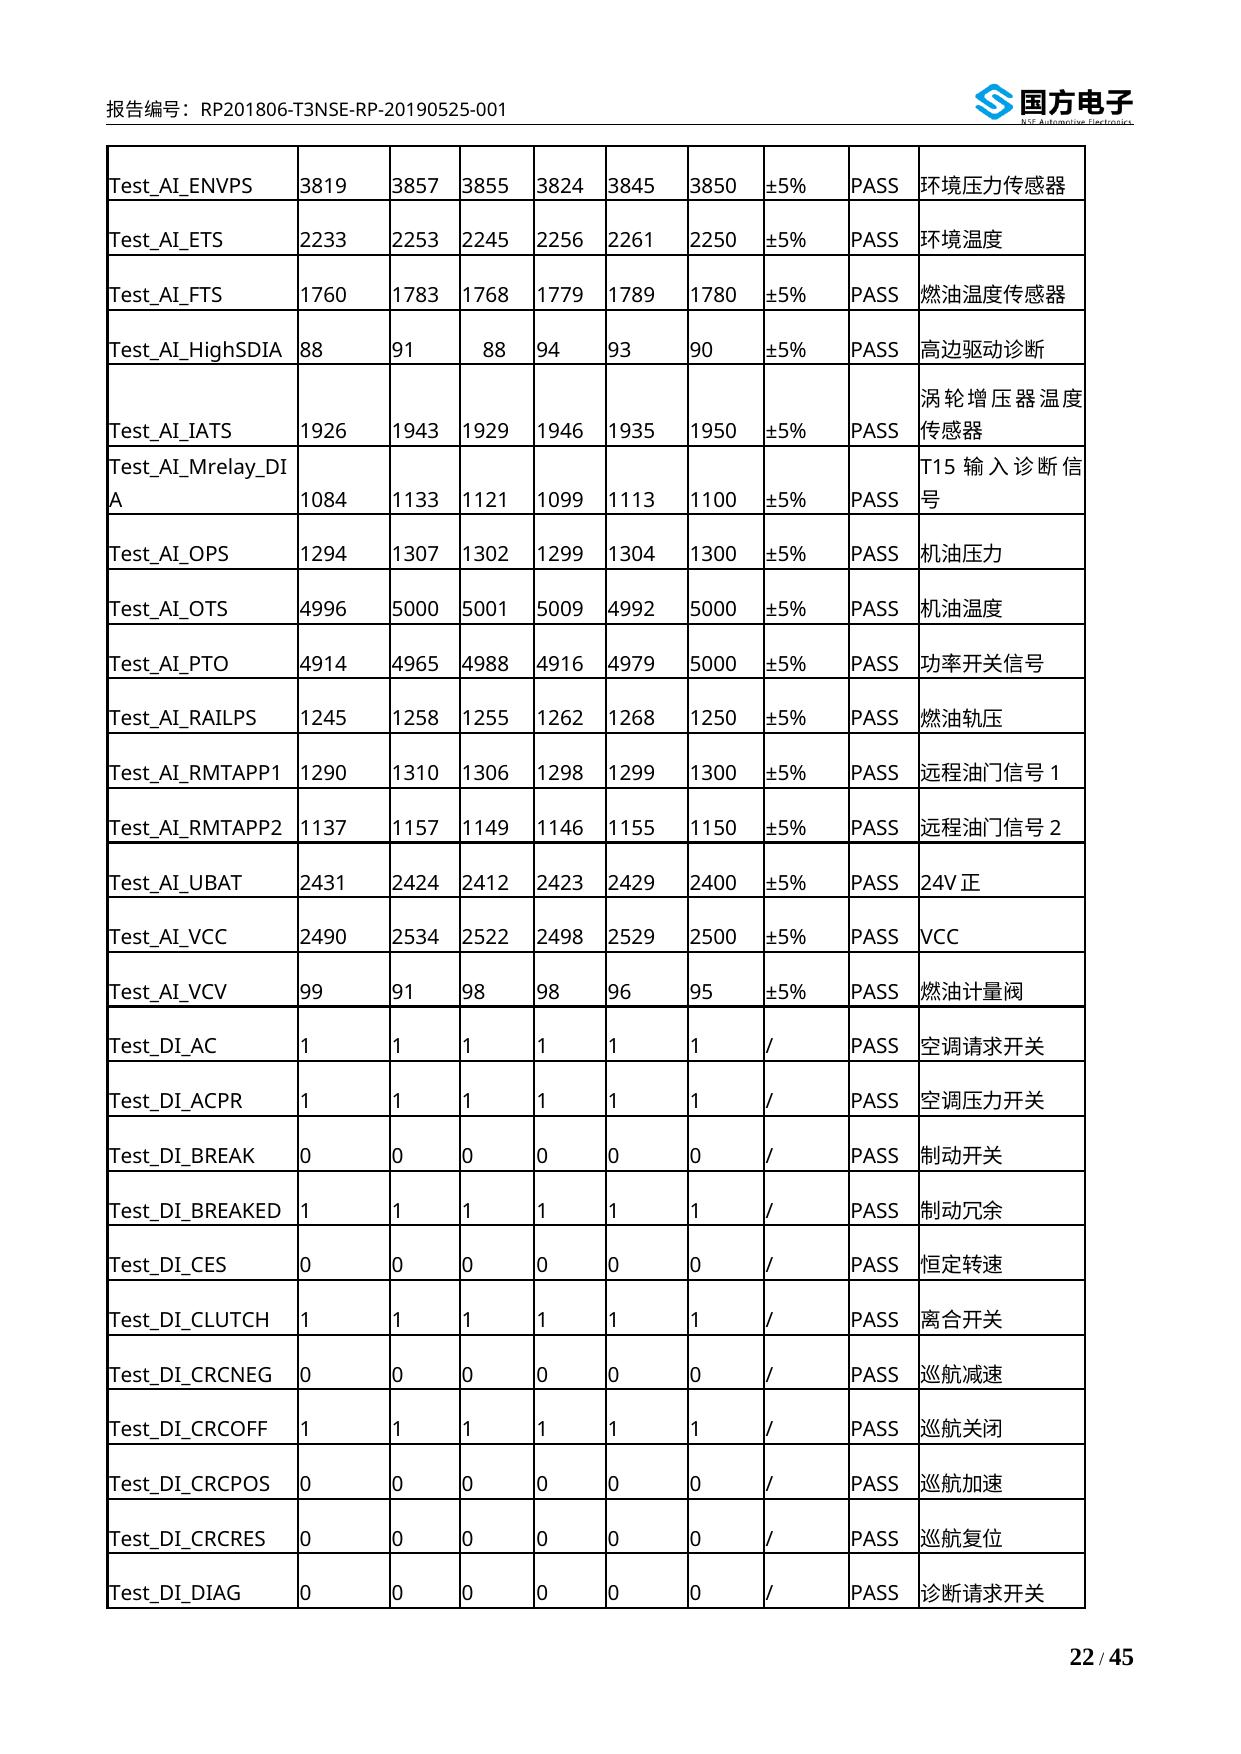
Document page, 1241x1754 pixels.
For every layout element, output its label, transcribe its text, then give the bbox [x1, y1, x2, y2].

table_cell 1929 [461, 365, 533, 444]
table_cell 1943 [391, 365, 459, 444]
table_cell 1300 [689, 515, 763, 568]
table_cell 1250 [689, 679, 763, 732]
table_cell 0 [391, 1226, 459, 1279]
table_cell PASS [850, 1008, 918, 1060]
table_cell Test_AI_OTS [109, 570, 297, 623]
table_cell 1310 [391, 734, 459, 787]
table_cell / [765, 1554, 848, 1607]
table_cell PASS [850, 147, 918, 199]
table_cell 1 [391, 1008, 459, 1060]
table_cell 1294 [299, 515, 389, 568]
table_cell 1950 [689, 365, 763, 444]
table_cell 1 [391, 1281, 459, 1333]
table_cell 机油温度 [920, 570, 1084, 623]
table_cell 1 [535, 1172, 605, 1224]
table_cell PASS [850, 789, 918, 841]
table_cell 0 [461, 1226, 533, 1279]
table_cell / [765, 1172, 848, 1224]
table_cell 0 [607, 1336, 687, 1388]
table_cell 1307 [391, 515, 459, 568]
table_cell Test_AI_IATS [109, 365, 297, 444]
table_cell Test_DI_ACPR [109, 1062, 297, 1115]
table_cell Test_AI_VCV [109, 953, 297, 1005]
table_cell 1 [461, 1062, 533, 1115]
table_cell 5001 [461, 570, 533, 623]
table_cell 5009 [535, 570, 605, 623]
table_cell 1 [689, 1172, 763, 1224]
table_cell PASS [850, 256, 918, 309]
table_cell 1 [461, 1281, 533, 1333]
table_cell 1258 [391, 679, 459, 732]
table_cell 1157 [391, 789, 459, 841]
table_cell 0 [607, 1554, 687, 1607]
table_cell 0 [391, 1445, 459, 1498]
table_cell PASS [850, 1281, 918, 1333]
table_cell 2429 [607, 844, 687, 896]
table_cell 1137 [299, 789, 389, 841]
table_cell 1 [299, 1008, 389, 1060]
table_cell Test_DI_CLUTCH [109, 1281, 297, 1333]
table_cell 98 [461, 953, 533, 1005]
table_cell PASS [850, 1062, 918, 1115]
table_cell 空调请求开关 [920, 1008, 1084, 1060]
table_cell Test_AI_RAILPS [109, 679, 297, 732]
table_cell 0 [391, 1500, 459, 1552]
table_cell ±5% [765, 570, 848, 623]
table_cell 1255 [461, 679, 533, 732]
table_cell 涡轮增压器温度传感器 [920, 365, 1084, 444]
table_cell 1 [689, 1390, 763, 1443]
table_cell 离合开关 [920, 1281, 1084, 1333]
table_cell 1113 [607, 447, 687, 513]
table_cell 0 [461, 1117, 533, 1169]
table_cell 95 [689, 953, 763, 1005]
table_cell 2253 [391, 201, 459, 254]
table_cell 0 [299, 1500, 389, 1552]
table_cell Test_AI_RMTAPP2 [109, 789, 297, 841]
table_cell 0 [461, 1445, 533, 1498]
table_cell 0 [535, 1554, 605, 1607]
table_cell 88 [299, 311, 389, 363]
table_cell 1298 [535, 734, 605, 787]
table_cell 91 [391, 311, 459, 363]
table_cell 1 [391, 1172, 459, 1224]
table_cell 制动开关 [920, 1117, 1084, 1169]
table_cell 1779 [535, 256, 605, 309]
table_cell 91 [391, 953, 459, 1005]
table_cell Test_AI_ENVPS [109, 147, 297, 199]
table_cell 0 [689, 1445, 763, 1498]
table_cell 1 [607, 1390, 687, 1443]
table_cell ±5% [765, 844, 848, 896]
table_cell 1 [461, 1008, 533, 1060]
table_cell 0 [607, 1500, 687, 1552]
table_cell 机油压力 [920, 515, 1084, 568]
table_cell Test_AI_Mrelay_DIA [109, 447, 297, 513]
table_cell 诊断请求开关 [920, 1554, 1084, 1607]
table_cell ±5% [765, 447, 848, 513]
table_cell 恒定转速 [920, 1226, 1084, 1279]
table_cell 2490 [299, 898, 389, 951]
table_cell 2522 [461, 898, 533, 951]
table_cell 1783 [391, 256, 459, 309]
table_cell PASS [850, 898, 918, 951]
table_cell 2500 [689, 898, 763, 951]
table_cell 1 [689, 1008, 763, 1060]
table_cell 94 [535, 311, 605, 363]
table_cell 1926 [299, 365, 389, 444]
table_cell 1262 [535, 679, 605, 732]
table_cell 1099 [535, 447, 605, 513]
table_cell 1150 [689, 789, 763, 841]
table_cell PASS [850, 201, 918, 254]
table_cell 1 [535, 1008, 605, 1060]
table_cell 5000 [689, 570, 763, 623]
table_cell 1 [391, 1062, 459, 1115]
table_cell 2261 [607, 201, 687, 254]
table_cell 0 [299, 1445, 389, 1498]
table_cell 4988 [461, 625, 533, 677]
table_cell PASS [850, 1172, 918, 1224]
table_cell 1 [299, 1062, 389, 1115]
table_cell 0 [535, 1445, 605, 1498]
table_cell PASS [850, 1445, 918, 1498]
table_cell ±5% [765, 789, 848, 841]
table_cell PASS [850, 311, 918, 363]
table_cell / [765, 1281, 848, 1333]
table_cell 3819 [299, 147, 389, 199]
table_cell 1121 [461, 447, 533, 513]
table_cell 1290 [299, 734, 389, 787]
table_cell 巡航复位 [920, 1500, 1084, 1552]
table_cell Test_AI_ETS [109, 201, 297, 254]
table_cell 燃油温度传感器 [920, 256, 1084, 309]
table_cell / [765, 1445, 848, 1498]
table_cell 巡航加速 [920, 1445, 1084, 1498]
table_cell 0 [689, 1226, 763, 1279]
table_cell 1 [391, 1390, 459, 1443]
table_cell 93 [607, 311, 687, 363]
table_cell 96 [607, 953, 687, 1005]
table_cell Test_AI_HighSDIA [109, 311, 297, 363]
table_cell 0 [461, 1336, 533, 1388]
table_cell ±5% [765, 147, 848, 199]
table_cell 0 [461, 1500, 533, 1552]
table_cell 巡航关闭 [920, 1390, 1084, 1443]
table_cell 2400 [689, 844, 763, 896]
table_cell PASS [850, 844, 918, 896]
table_cell 3824 [535, 147, 605, 199]
table_cell 0 [299, 1554, 389, 1607]
table_cell ±5% [765, 256, 848, 309]
table_cell 1299 [535, 515, 605, 568]
table_cell Test_DI_BREAK [109, 1117, 297, 1169]
table_cell 1780 [689, 256, 763, 309]
picture [928, 28, 1187, 181]
table_cell Test_AI_VCC [109, 898, 297, 951]
table_cell 1 [461, 1172, 533, 1224]
table_cell T15输入诊断信号 [920, 447, 1084, 513]
table_cell 4996 [299, 570, 389, 623]
table_cell 3845 [607, 147, 687, 199]
table_cell 0 [391, 1336, 459, 1388]
table_cell PASS [850, 570, 918, 623]
table_cell Test_AI_RMTAPP1 [109, 734, 297, 787]
table_cell 高边驱动诊断 [920, 311, 1084, 363]
table_cell PASS [850, 1554, 918, 1607]
table_cell 99 [299, 953, 389, 1005]
table_cell 1760 [299, 256, 389, 309]
table_cell 0 [535, 1226, 605, 1279]
table_cell 1 [607, 1172, 687, 1224]
table_cell 3857 [391, 147, 459, 199]
table_cell 3850 [689, 147, 763, 199]
table_cell / [765, 1226, 848, 1279]
table_cell 0 [299, 1117, 389, 1169]
table_cell 1155 [607, 789, 687, 841]
table_cell / [765, 1500, 848, 1552]
table_cell 1 [299, 1172, 389, 1224]
table_cell 1 [607, 1008, 687, 1060]
table_cell PASS [850, 953, 918, 1005]
table_cell 0 [535, 1500, 605, 1552]
table_cell ±5% [765, 625, 848, 677]
table_cell 0 [607, 1445, 687, 1498]
table_cell 0 [689, 1554, 763, 1607]
table_cell 1 [535, 1390, 605, 1443]
table_cell 环境压力传感器 [920, 147, 1084, 199]
table_cell 1789 [607, 256, 687, 309]
table_cell 1302 [461, 515, 533, 568]
table_cell ±5% [765, 734, 848, 787]
table_cell 巡航减速 [920, 1336, 1084, 1388]
table_cell 4992 [607, 570, 687, 623]
table_cell 2256 [535, 201, 605, 254]
table_cell ±5% [765, 898, 848, 951]
table_cell 5000 [689, 625, 763, 677]
table_cell PASS [850, 1336, 918, 1388]
table_cell 燃油轨压 [920, 679, 1084, 732]
table_cell 1768 [461, 256, 533, 309]
table_cell 1245 [299, 679, 389, 732]
table_cell 0 [461, 1554, 533, 1607]
table_cell Test_AI_OPS [109, 515, 297, 568]
table_cell Test_AI_UBAT [109, 844, 297, 896]
table_cell 90 [689, 311, 763, 363]
table_cell 4914 [299, 625, 389, 677]
table_cell 0 [391, 1554, 459, 1607]
table_cell 2250 [689, 201, 763, 254]
table_cell 24V正 [920, 844, 1084, 896]
table_cell / [765, 1336, 848, 1388]
table_cell 1 [461, 1390, 533, 1443]
table_cell 1084 [299, 447, 389, 513]
table_cell 2412 [461, 844, 533, 896]
table_cell 1299 [607, 734, 687, 787]
table_cell PASS [850, 734, 918, 787]
table_cell Test_AI_FTS [109, 256, 297, 309]
table_cell 4916 [535, 625, 605, 677]
table_cell 2423 [535, 844, 605, 896]
table_cell 1 [607, 1281, 687, 1333]
table_cell 2498 [535, 898, 605, 951]
table_cell PASS [850, 1117, 918, 1169]
table_cell 2529 [607, 898, 687, 951]
table_cell 1 [607, 1062, 687, 1115]
table_cell 1946 [535, 365, 605, 444]
table_cell / [765, 1117, 848, 1169]
table_cell Test_AI_PTO [109, 625, 297, 677]
table_cell 1 [689, 1062, 763, 1115]
table_cell PASS [850, 365, 918, 444]
table_cell 0 [535, 1117, 605, 1169]
table_cell 1 [689, 1281, 763, 1333]
table_cell 1149 [461, 789, 533, 841]
table_cell 5000 [391, 570, 459, 623]
table_cell ±5% [765, 679, 848, 732]
table_cell 制动冗余 [920, 1172, 1084, 1224]
table_cell ±5% [765, 365, 848, 444]
table_cell 0 [535, 1336, 605, 1388]
table_cell Test_DI_CRCNEG [109, 1336, 297, 1388]
table_cell 2424 [391, 844, 459, 896]
table_cell PASS [850, 515, 918, 568]
table_cell PASS [850, 625, 918, 677]
table_cell 1 [299, 1281, 389, 1333]
table_cell 空调压力开关 [920, 1062, 1084, 1115]
table_cell 1146 [535, 789, 605, 841]
table_cell Test_DI_AC [109, 1008, 297, 1060]
table_cell ±5% [765, 311, 848, 363]
table_cell 98 [535, 953, 605, 1005]
table_cell / [765, 1390, 848, 1443]
table_cell 1 [299, 1390, 389, 1443]
table_cell 2431 [299, 844, 389, 896]
table_cell Test_DI_CRCRES [109, 1500, 297, 1552]
table_cell 2233 [299, 201, 389, 254]
table_cell PASS [850, 1500, 918, 1552]
table_cell 4979 [607, 625, 687, 677]
table_cell Test_DI_CRCOFF [109, 1390, 297, 1443]
table_cell ±5% [765, 201, 848, 254]
table_cell PASS [850, 447, 918, 513]
table_cell 远程油门信号1 [920, 734, 1084, 787]
table_cell PASS [850, 679, 918, 732]
table_cell 功率开关信号 [920, 625, 1084, 677]
table_cell 0 [391, 1117, 459, 1169]
table_cell 1304 [607, 515, 687, 568]
table_cell 1268 [607, 679, 687, 732]
table_cell 1133 [391, 447, 459, 513]
table_cell 0 [689, 1117, 763, 1169]
table_cell 1100 [689, 447, 763, 513]
table_cell / [765, 1062, 848, 1115]
table_cell ±5% [765, 953, 848, 1005]
table_cell 4965 [391, 625, 459, 677]
table_cell / [765, 1008, 848, 1060]
table_cell Test_DI_DIAG [109, 1554, 297, 1607]
table_cell 0 [689, 1336, 763, 1388]
table_cell 环境温度 [920, 201, 1084, 254]
table_cell 1 [535, 1062, 605, 1115]
table_cell 3855 [461, 147, 533, 199]
table_cell 0 [607, 1117, 687, 1169]
table_cell Test_DI_CES [109, 1226, 297, 1279]
table_cell 0 [607, 1226, 687, 1279]
table_cell 1306 [461, 734, 533, 787]
table_cell 远程油门信号2 [920, 789, 1084, 841]
table_cell 0 [299, 1336, 389, 1388]
table_cell 燃油计量阀 [920, 953, 1084, 1005]
table_cell 1935 [607, 365, 687, 444]
table_cell VCC [920, 898, 1084, 951]
table_cell 0 [689, 1500, 763, 1552]
table_cell Test_DI_BREAKED [109, 1172, 297, 1224]
table_cell 2534 [391, 898, 459, 951]
table_cell 1 [535, 1281, 605, 1333]
table_cell 0 [299, 1226, 389, 1279]
table_cell 88 [461, 311, 533, 363]
table_cell PASS [850, 1226, 918, 1279]
table_cell ±5% [765, 515, 848, 568]
table_cell Test_DI_CRCPOS [109, 1445, 297, 1498]
table_cell 1300 [689, 734, 763, 787]
table_cell PASS [850, 1390, 918, 1443]
table_cell 2245 [461, 201, 533, 254]
